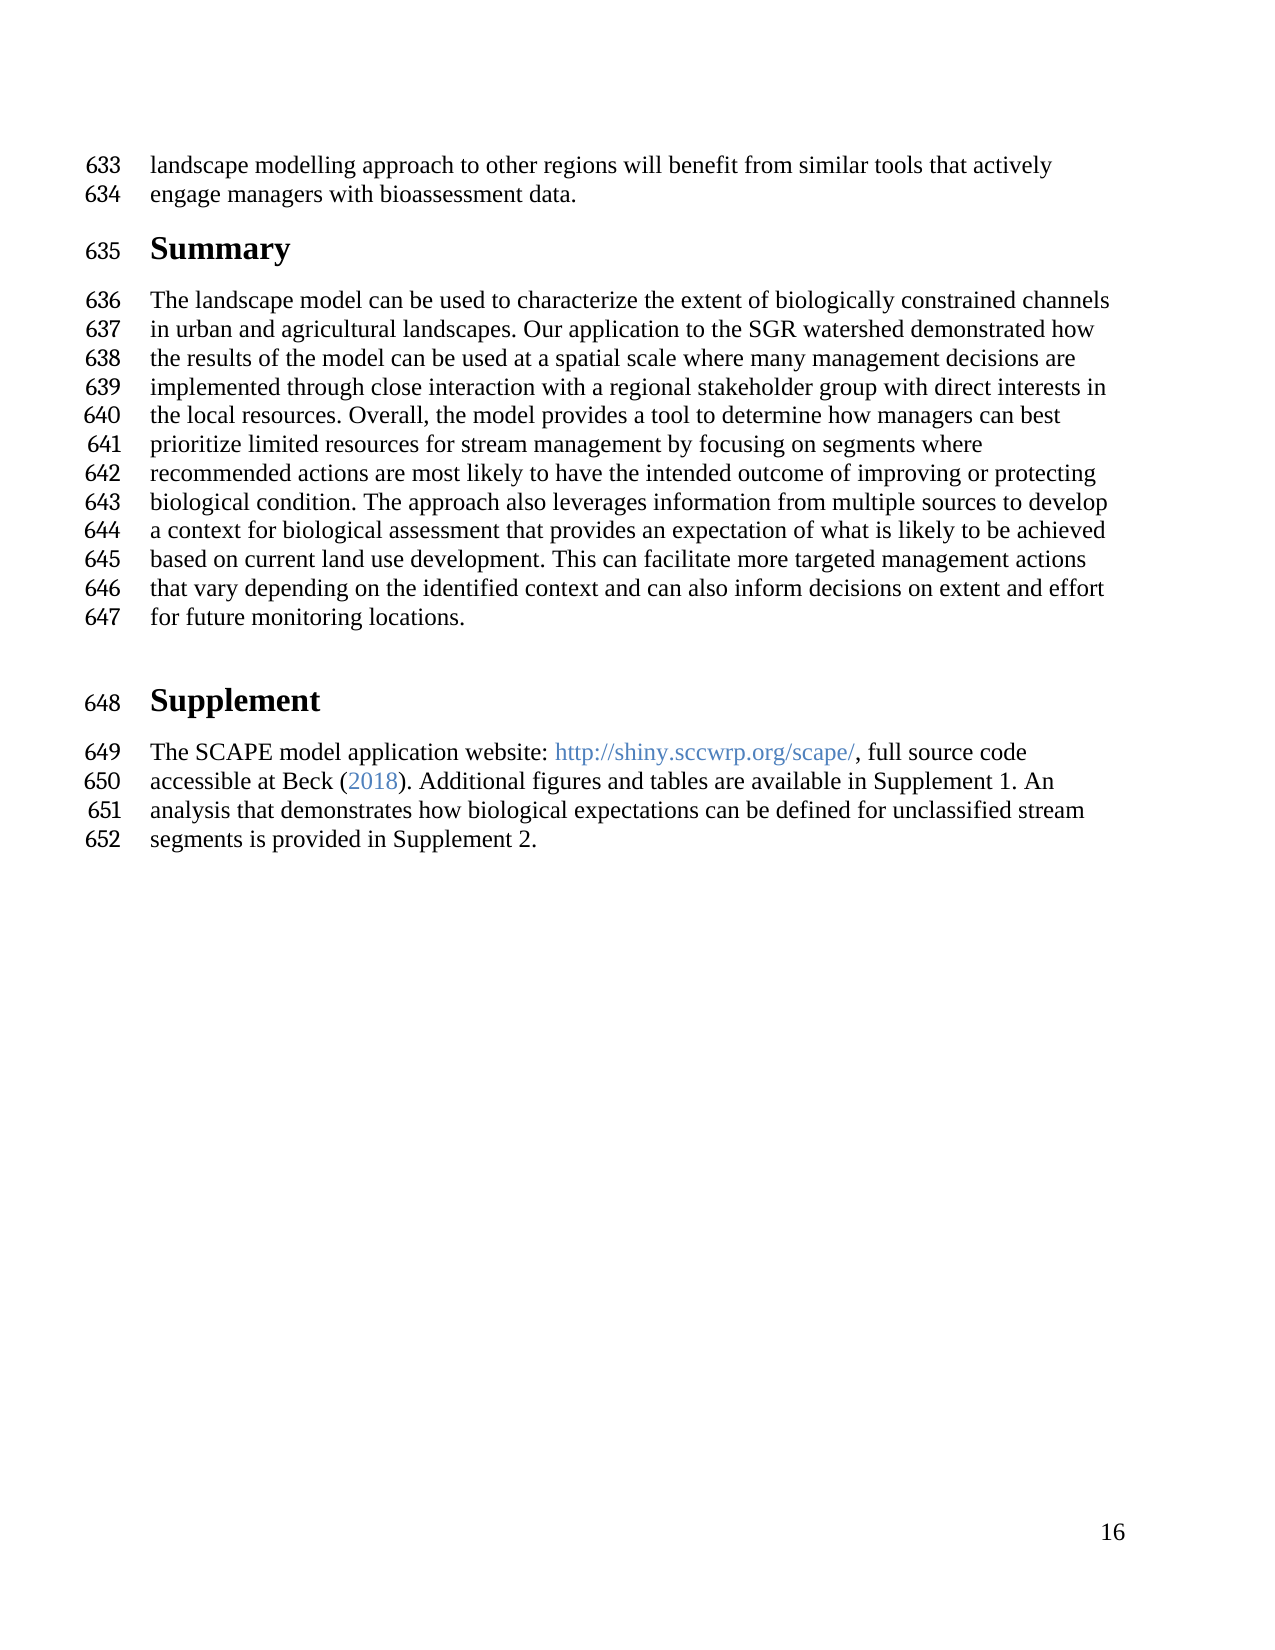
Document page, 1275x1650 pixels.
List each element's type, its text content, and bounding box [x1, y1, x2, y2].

text The landscape model can be used to characterize the extent of biologically constrained channels in urban and agricultural landscapes. Our application to the SGR watershed demonstrated how the results of the model can be used at a spatial scale where many management decisions are implemented through close interaction with a regional stakeholder group with direct interests in the local resources. Overall, the model provides a tool to determine how managers can best prioritize limited resources for stream management by focusing on segments where recommended actions are most likely to have the intended outcome of improving or protecting biological condition. The approach also leverages information from multiple sources to develop a context for biological assessment that provides an expectation of what is likely to be achieved based on current land use development. This can facilitate more targeted management actions that vary depending on the identified context and can also inform decisions on extent and effort for future monitoring locations. [150, 285, 1125, 630]
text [150, 150, 1125, 207]
subtitle Supplement [150, 680, 1125, 719]
subtitle Summary [150, 228, 1125, 267]
text The SCAPE model application website: http://shiny.sccwrp.org/scape/, full source code accessible at Beck (2018). Additional figures and tables are available in Supplement 1. An analysis that demonstrates how biological expectations can be defined for unclassified stream segments is provided in Supplement 2. [150, 737, 1125, 852]
